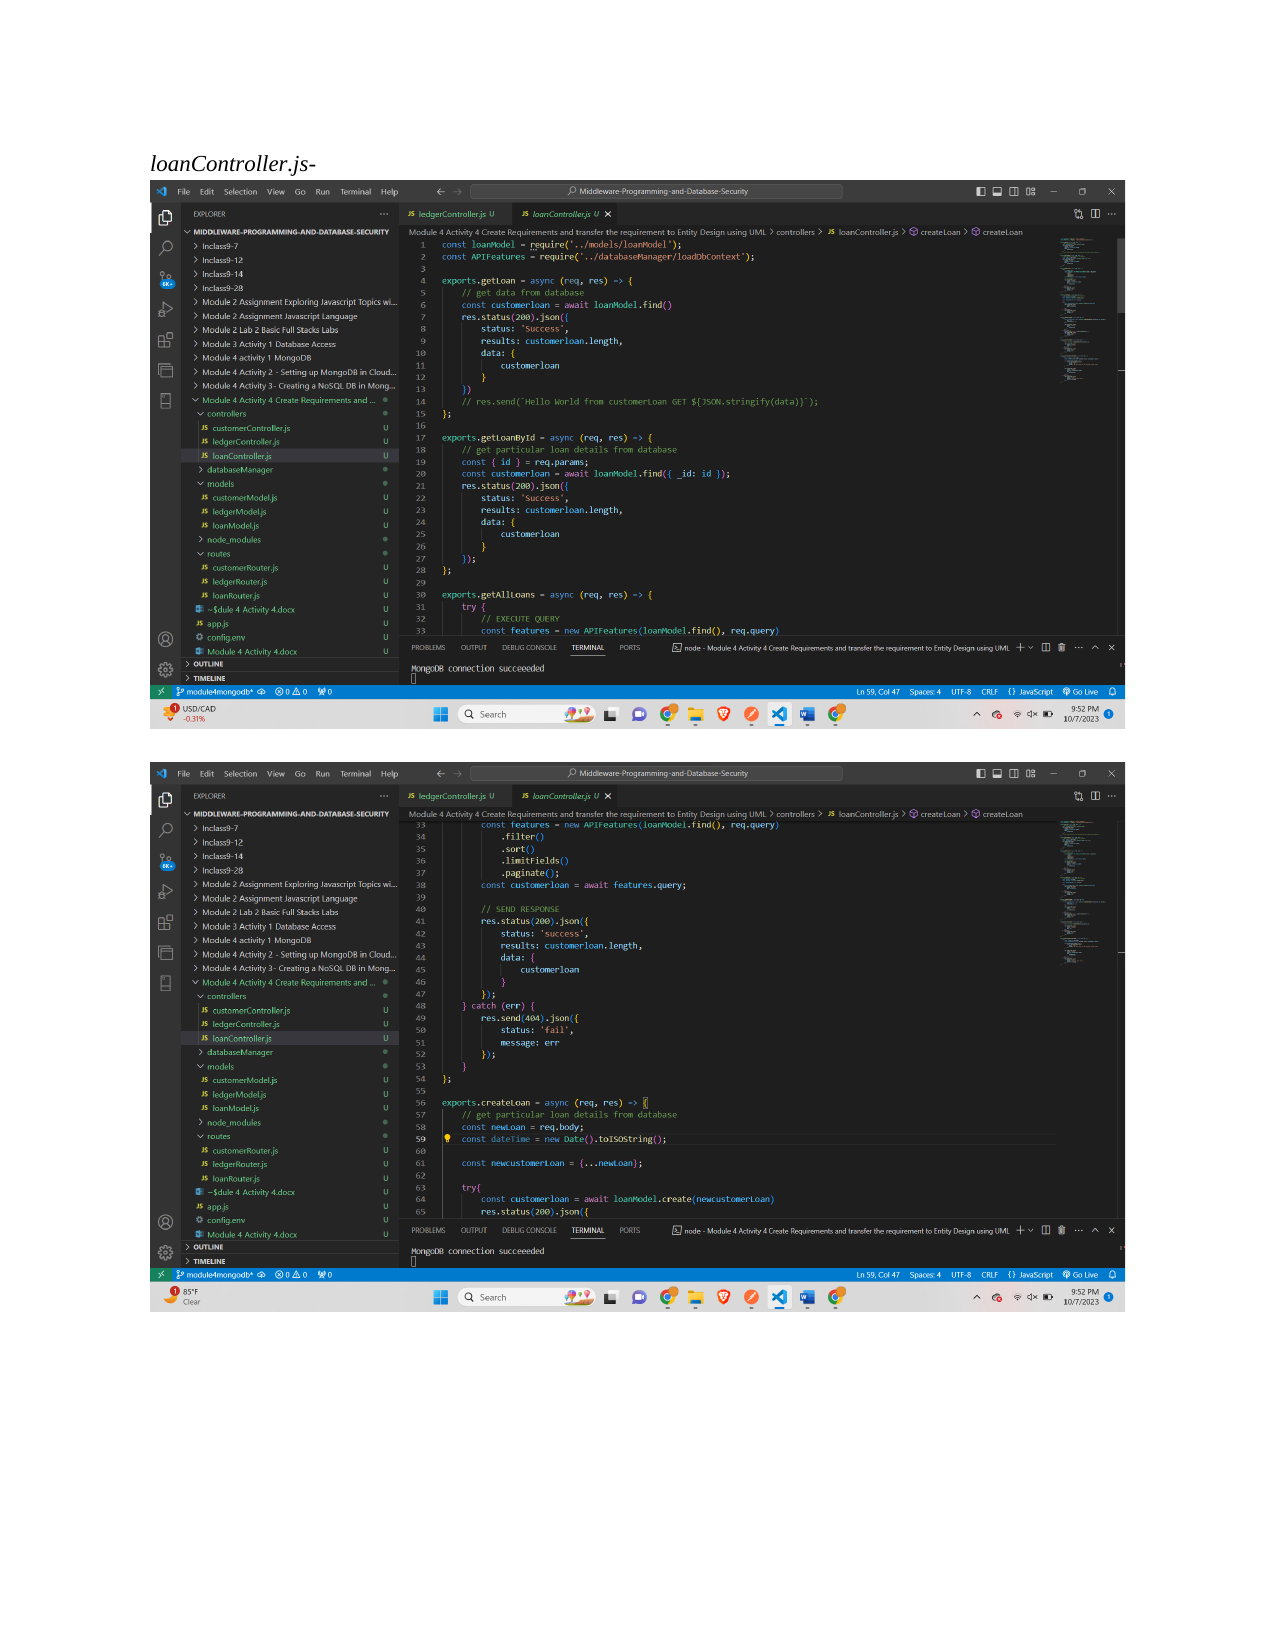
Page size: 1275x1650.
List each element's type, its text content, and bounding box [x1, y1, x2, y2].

picture [150, 762, 1125, 1312]
picture [150, 180, 1125, 729]
text loanController.js- [150, 150, 1125, 176]
